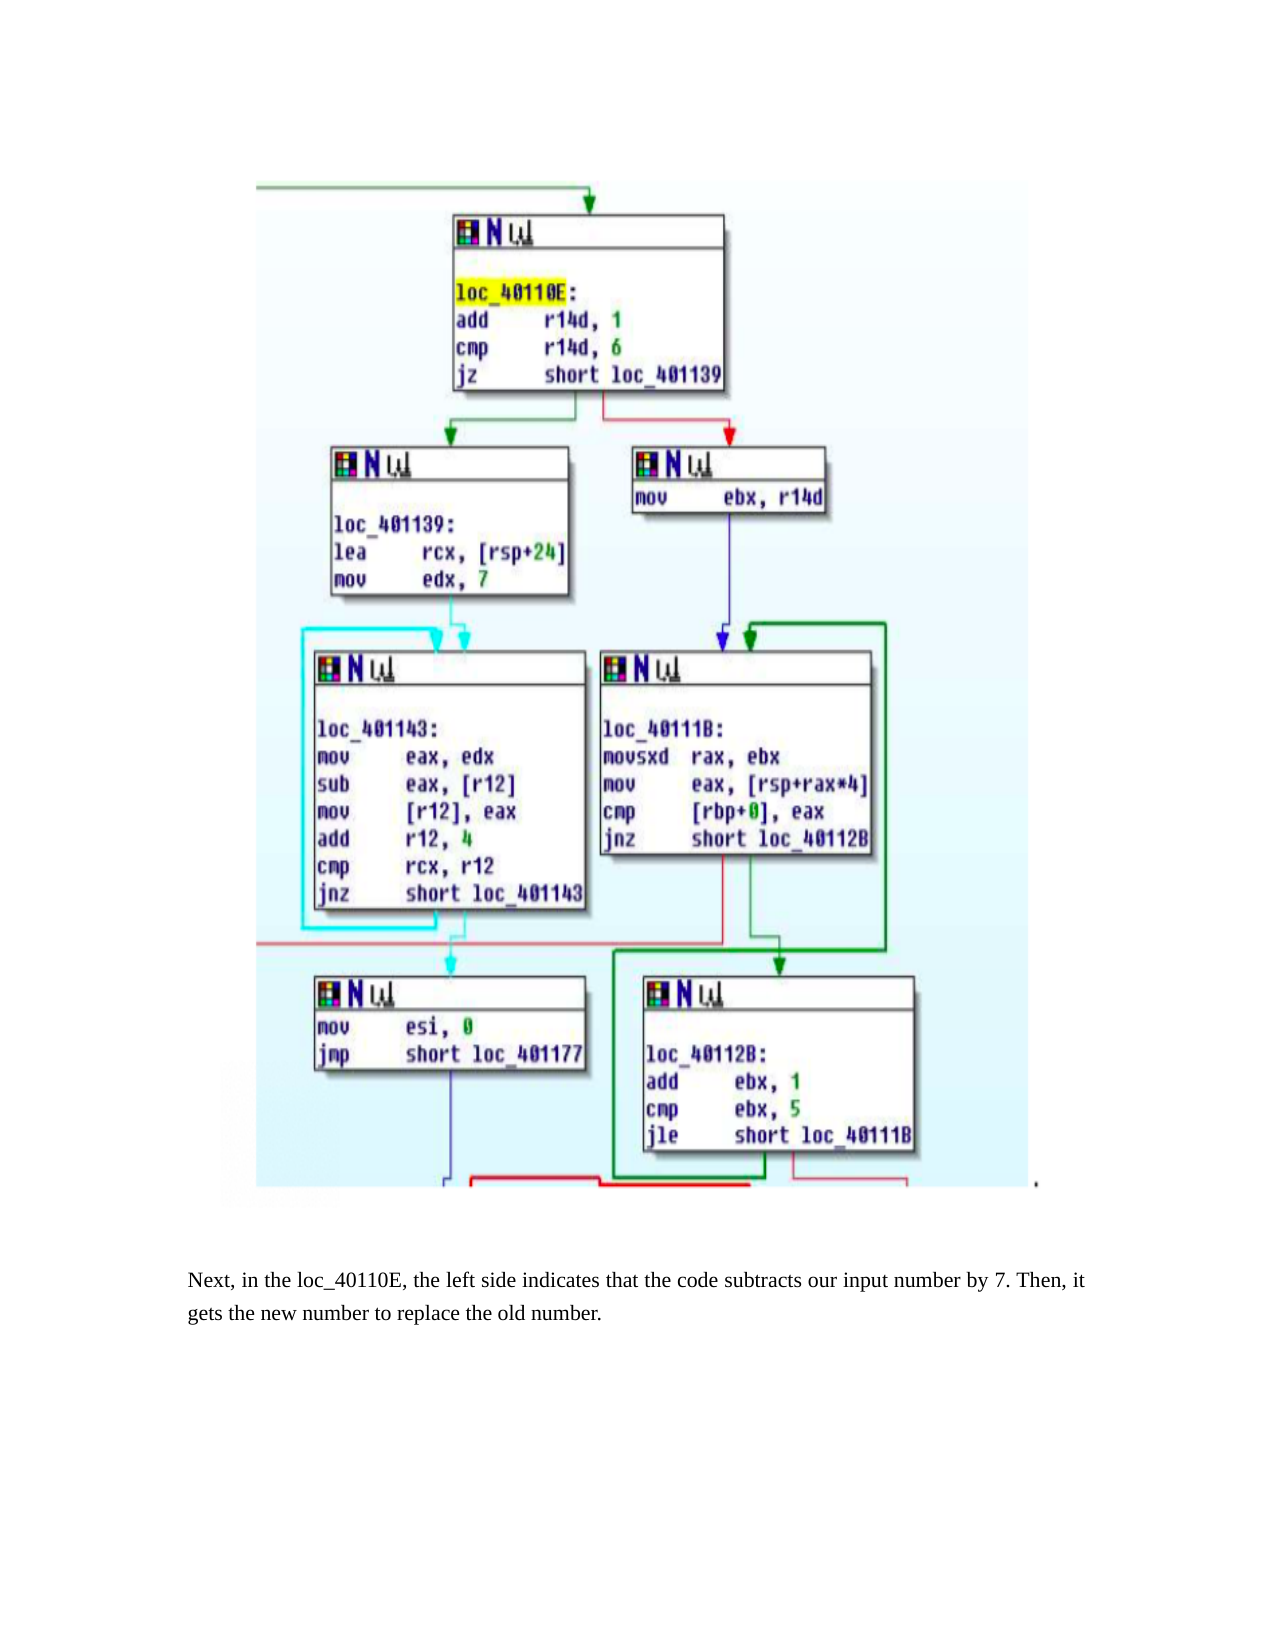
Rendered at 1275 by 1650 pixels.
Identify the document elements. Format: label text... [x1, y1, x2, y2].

text Next, in the loc_40110E, the left side indicates that the code subtracts our input number by 7. Then, it gets the new number to replace the old number. [187, 1264, 1087, 1329]
picture [220, 158, 1055, 1208]
